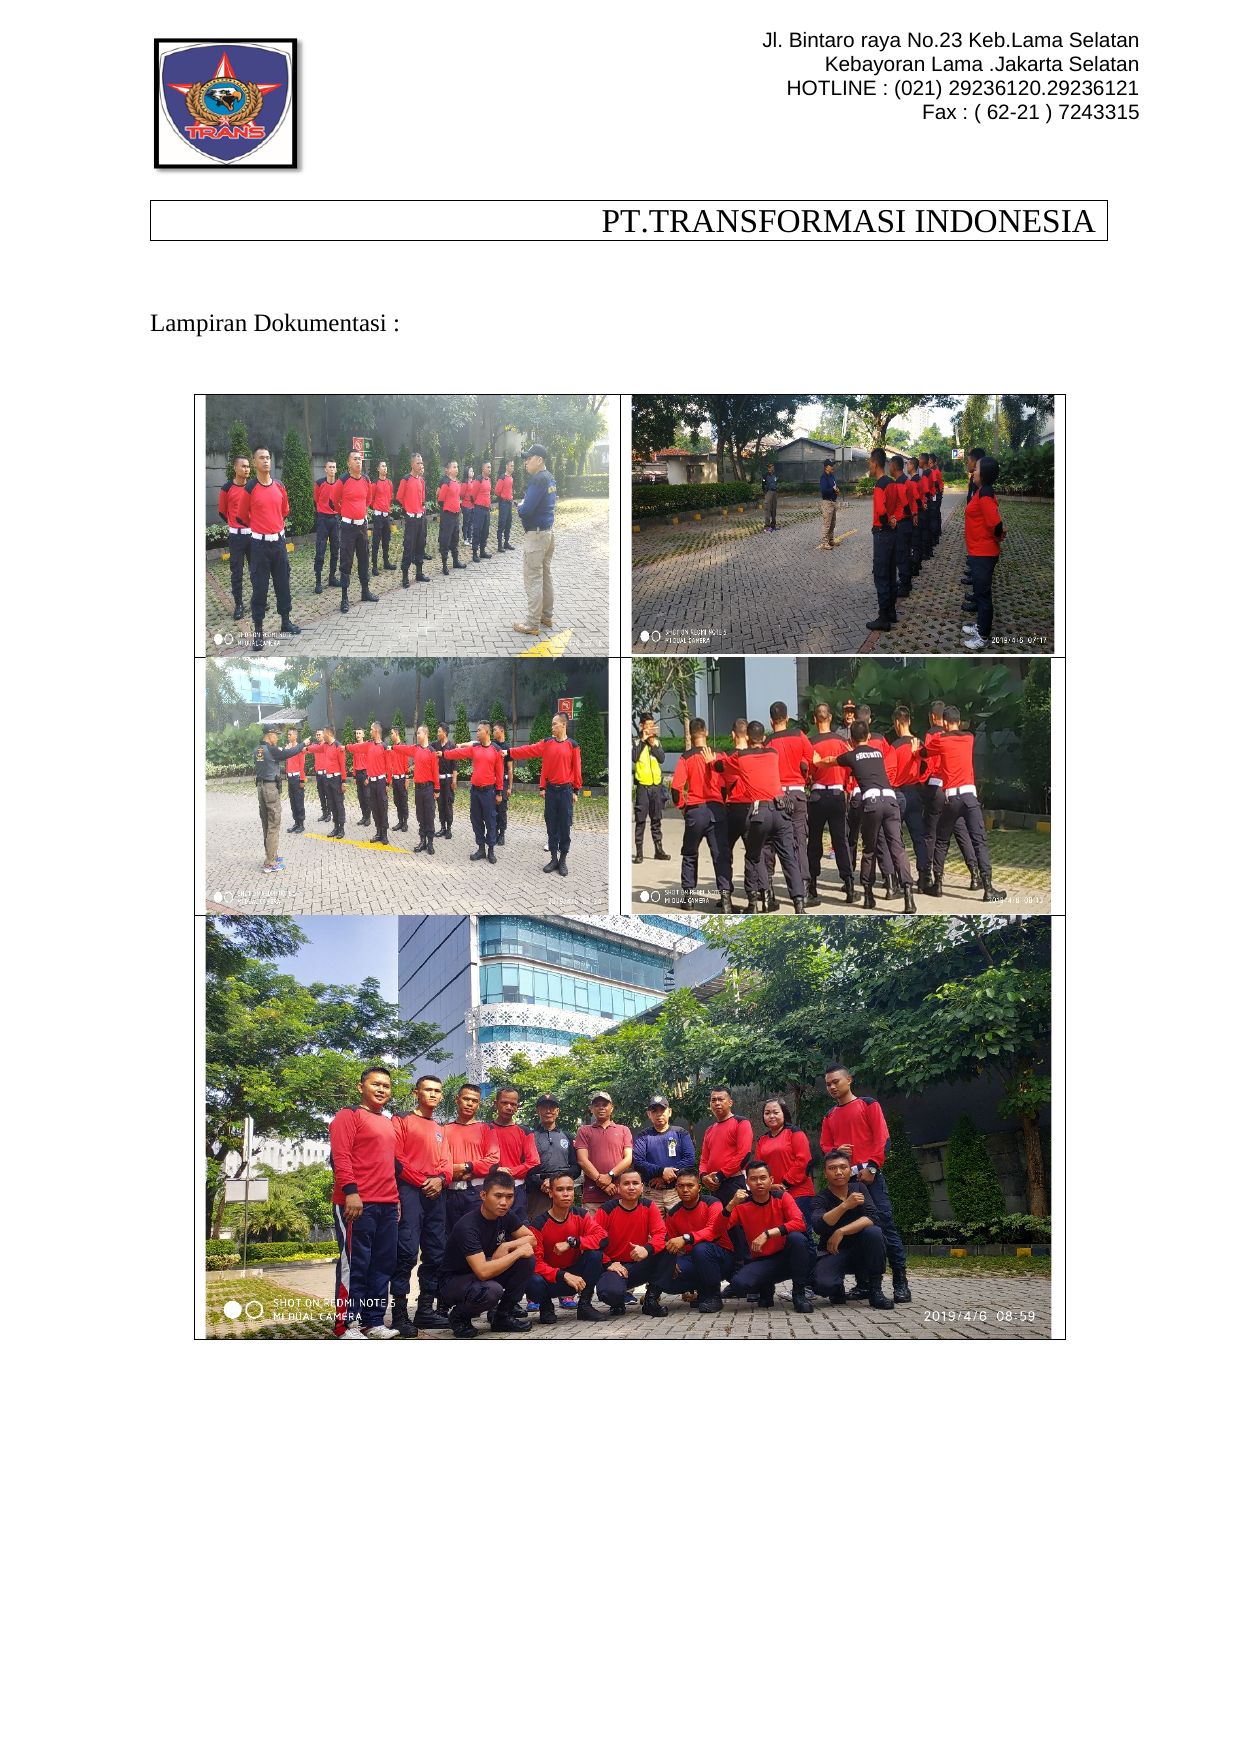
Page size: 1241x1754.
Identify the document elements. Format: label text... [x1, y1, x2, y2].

table_header [621, 395, 1065, 657]
table_header [610, 395, 620, 657]
table_cell [195, 658, 205, 915]
text Lampiran Dokumentasi : [150, 308, 1107, 337]
picture [631, 657, 1051, 914]
table_header [195, 395, 205, 657]
table_cell [195, 916, 205, 1339]
table_cell [621, 658, 1065, 915]
table_cell [609, 658, 620, 915]
picture [205, 395, 1052, 1339]
picture [631, 395, 1055, 654]
table_cell [1052, 916, 1065, 1339]
picture [150, 35, 308, 177]
